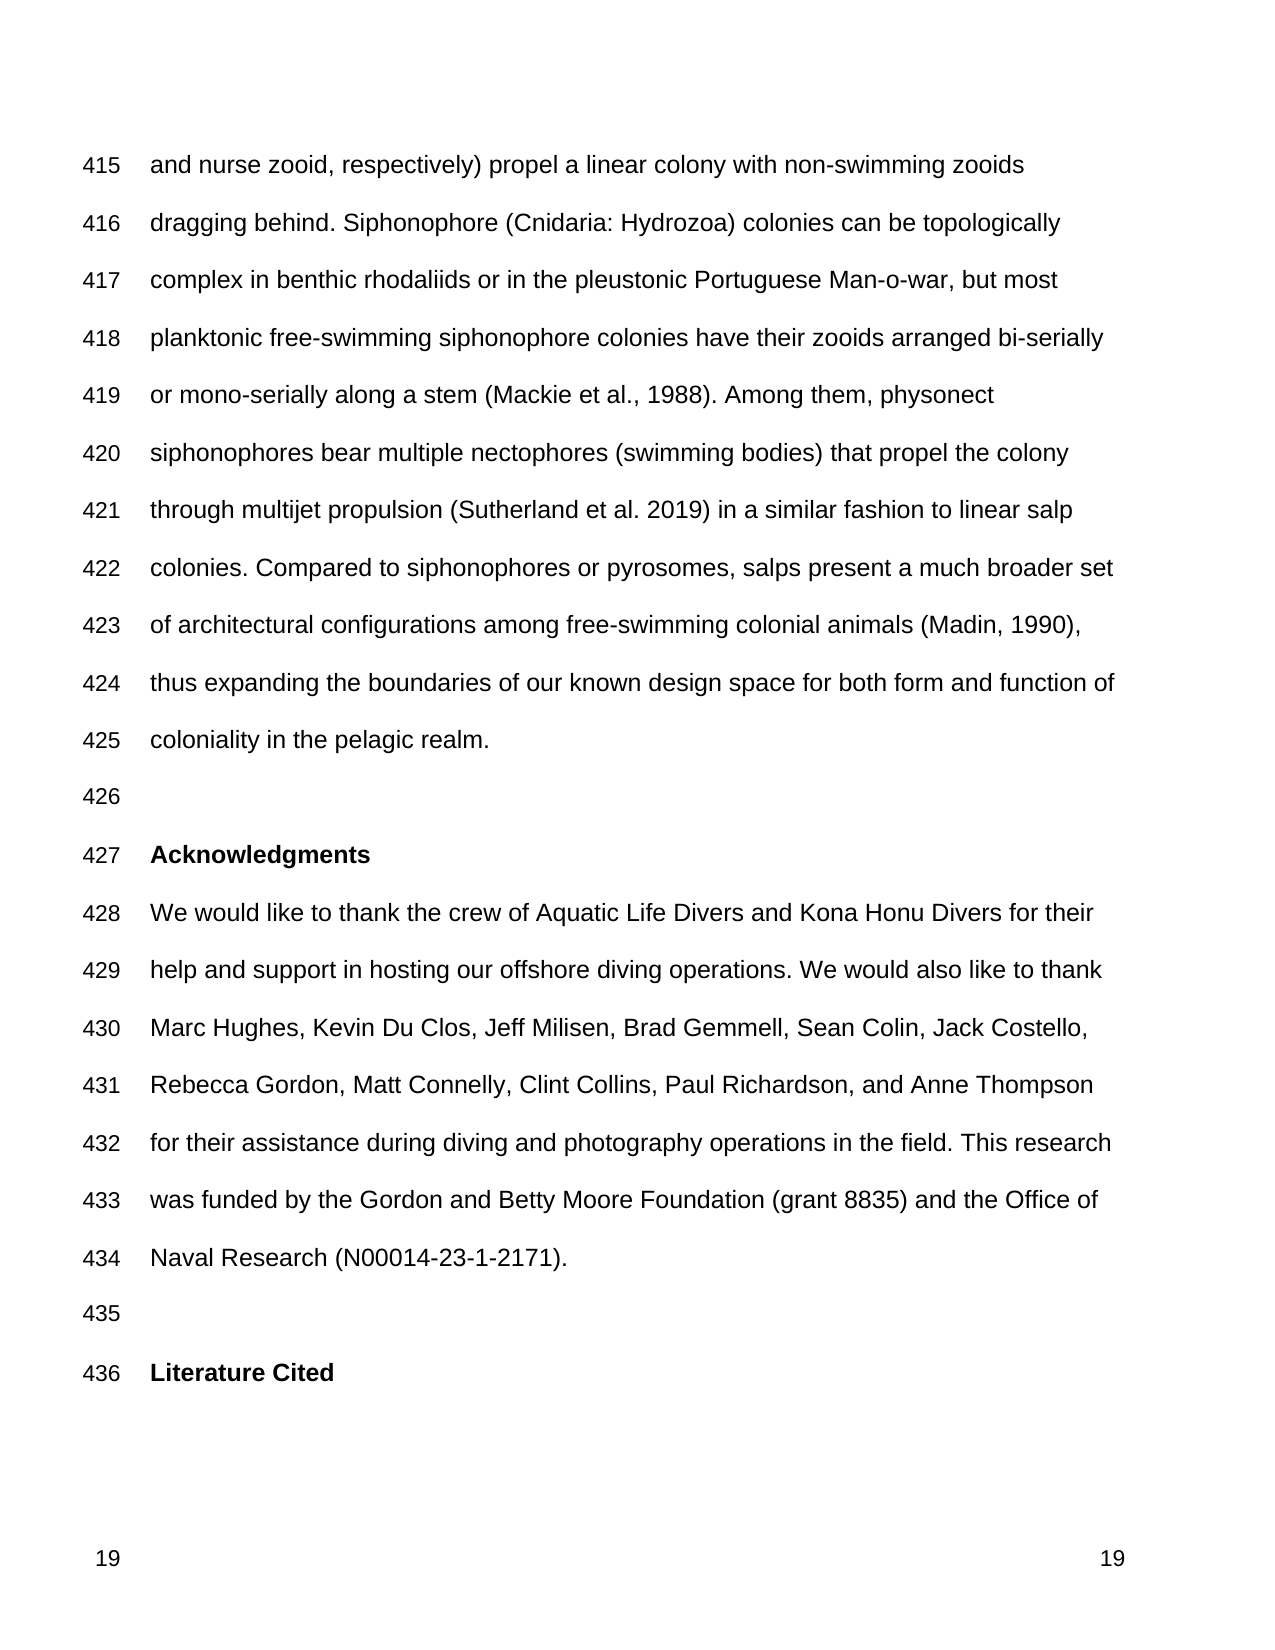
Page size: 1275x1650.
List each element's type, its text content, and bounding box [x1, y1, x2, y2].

text We would like to thank the crew of Aquatic Life Divers and Kona Honu Divers for their help and support in hosting our offshore diving operations. We would also like to thank Marc Hughes, Kevin Du Clos, Jeff Milisen, Brad Gemmell, Sean Colin, Jack Costello, Rebecca Gordon, Matt Connelly, Clint Collins, Paul Richardson, and Anne Thompson for their assistance during diving and photography operations in the field. This research was funded by the Gordon and Betty Moore Foundation (grant 8835) and the Office of Naval Research (N00014-23-1-2171). [150, 897, 1125, 1271]
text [150, 150, 1125, 754]
text Literature Cited [150, 1357, 1125, 1386]
text Acknowledgments [150, 840, 1125, 869]
